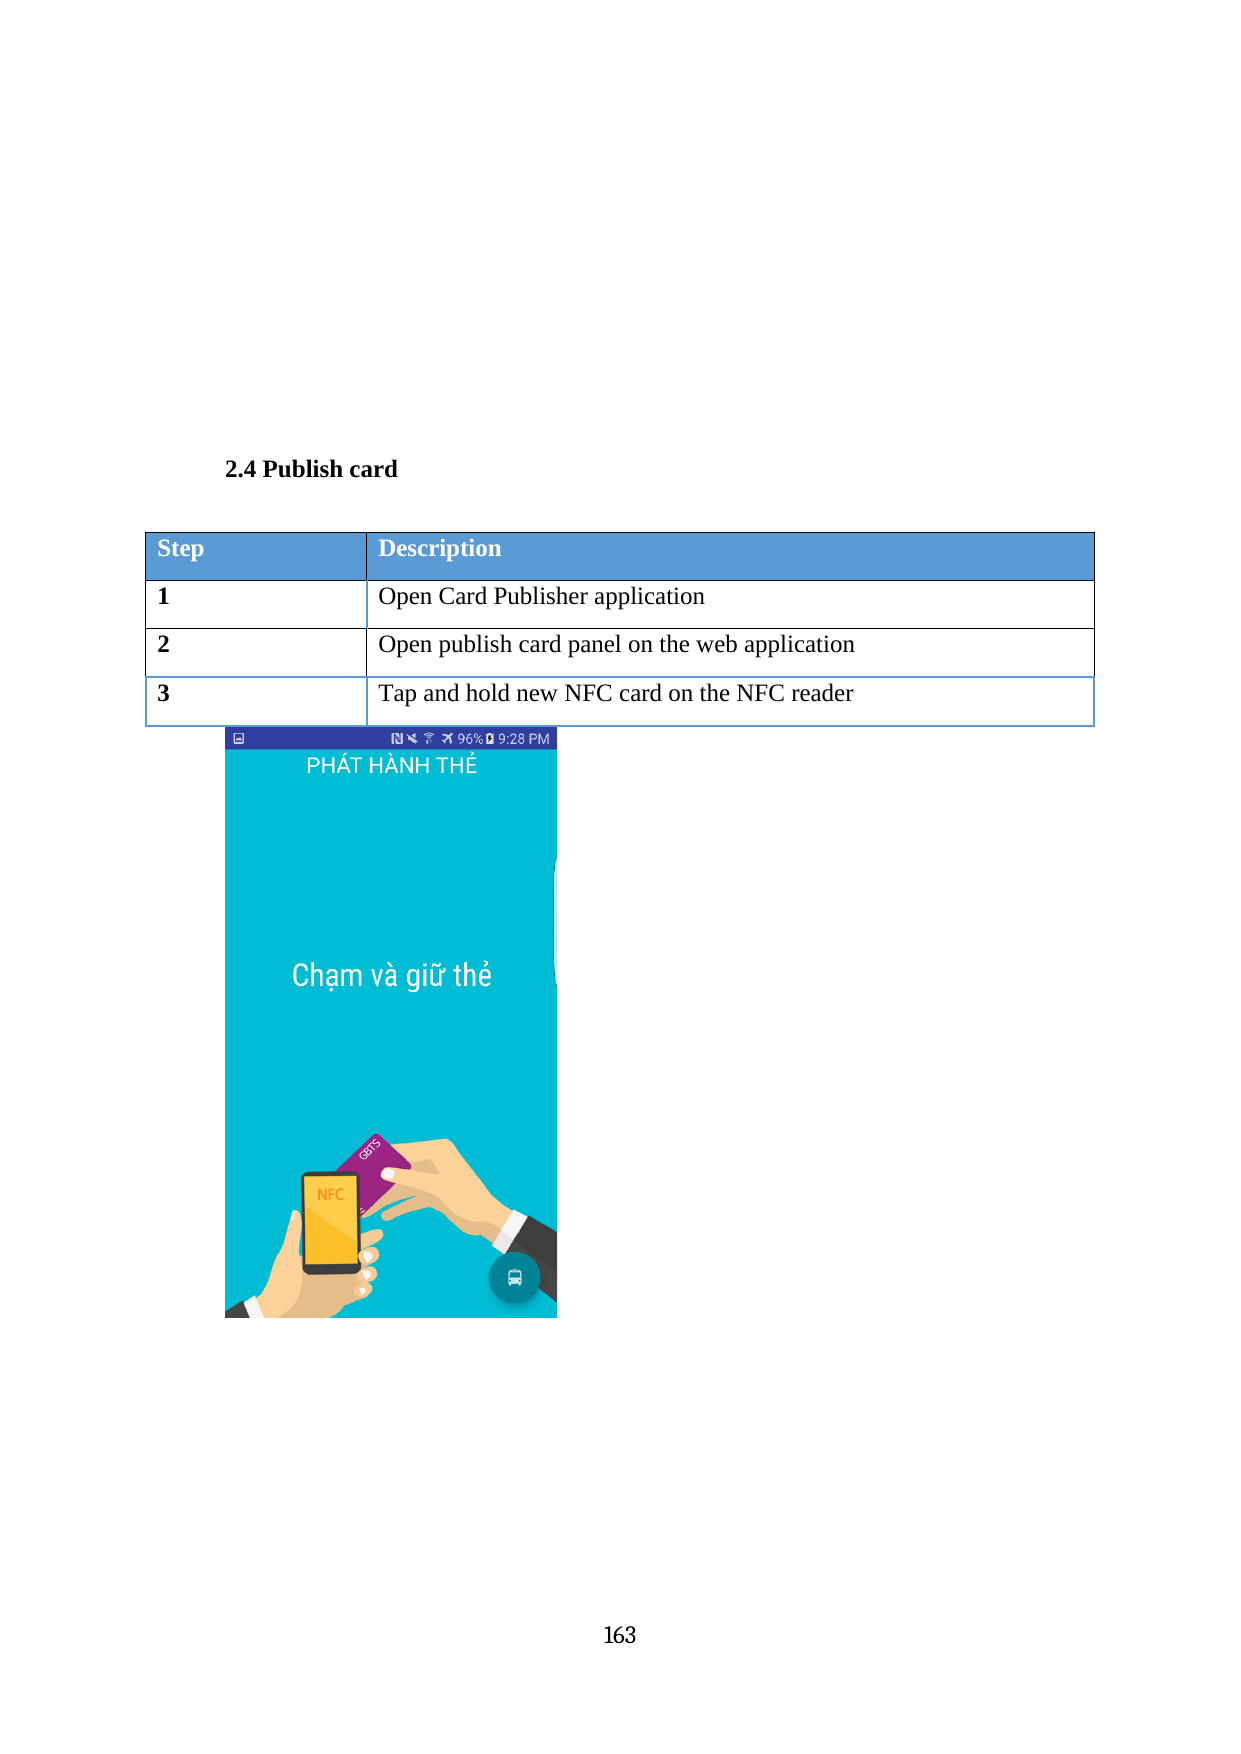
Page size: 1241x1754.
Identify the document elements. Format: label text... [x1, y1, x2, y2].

list 2.4 Publish card [225, 454, 1053, 483]
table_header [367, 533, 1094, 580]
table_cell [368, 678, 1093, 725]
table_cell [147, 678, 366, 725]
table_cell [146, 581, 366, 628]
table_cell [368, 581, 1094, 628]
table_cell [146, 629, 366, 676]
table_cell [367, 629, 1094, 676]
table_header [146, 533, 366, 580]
picture [225, 727, 558, 1318]
